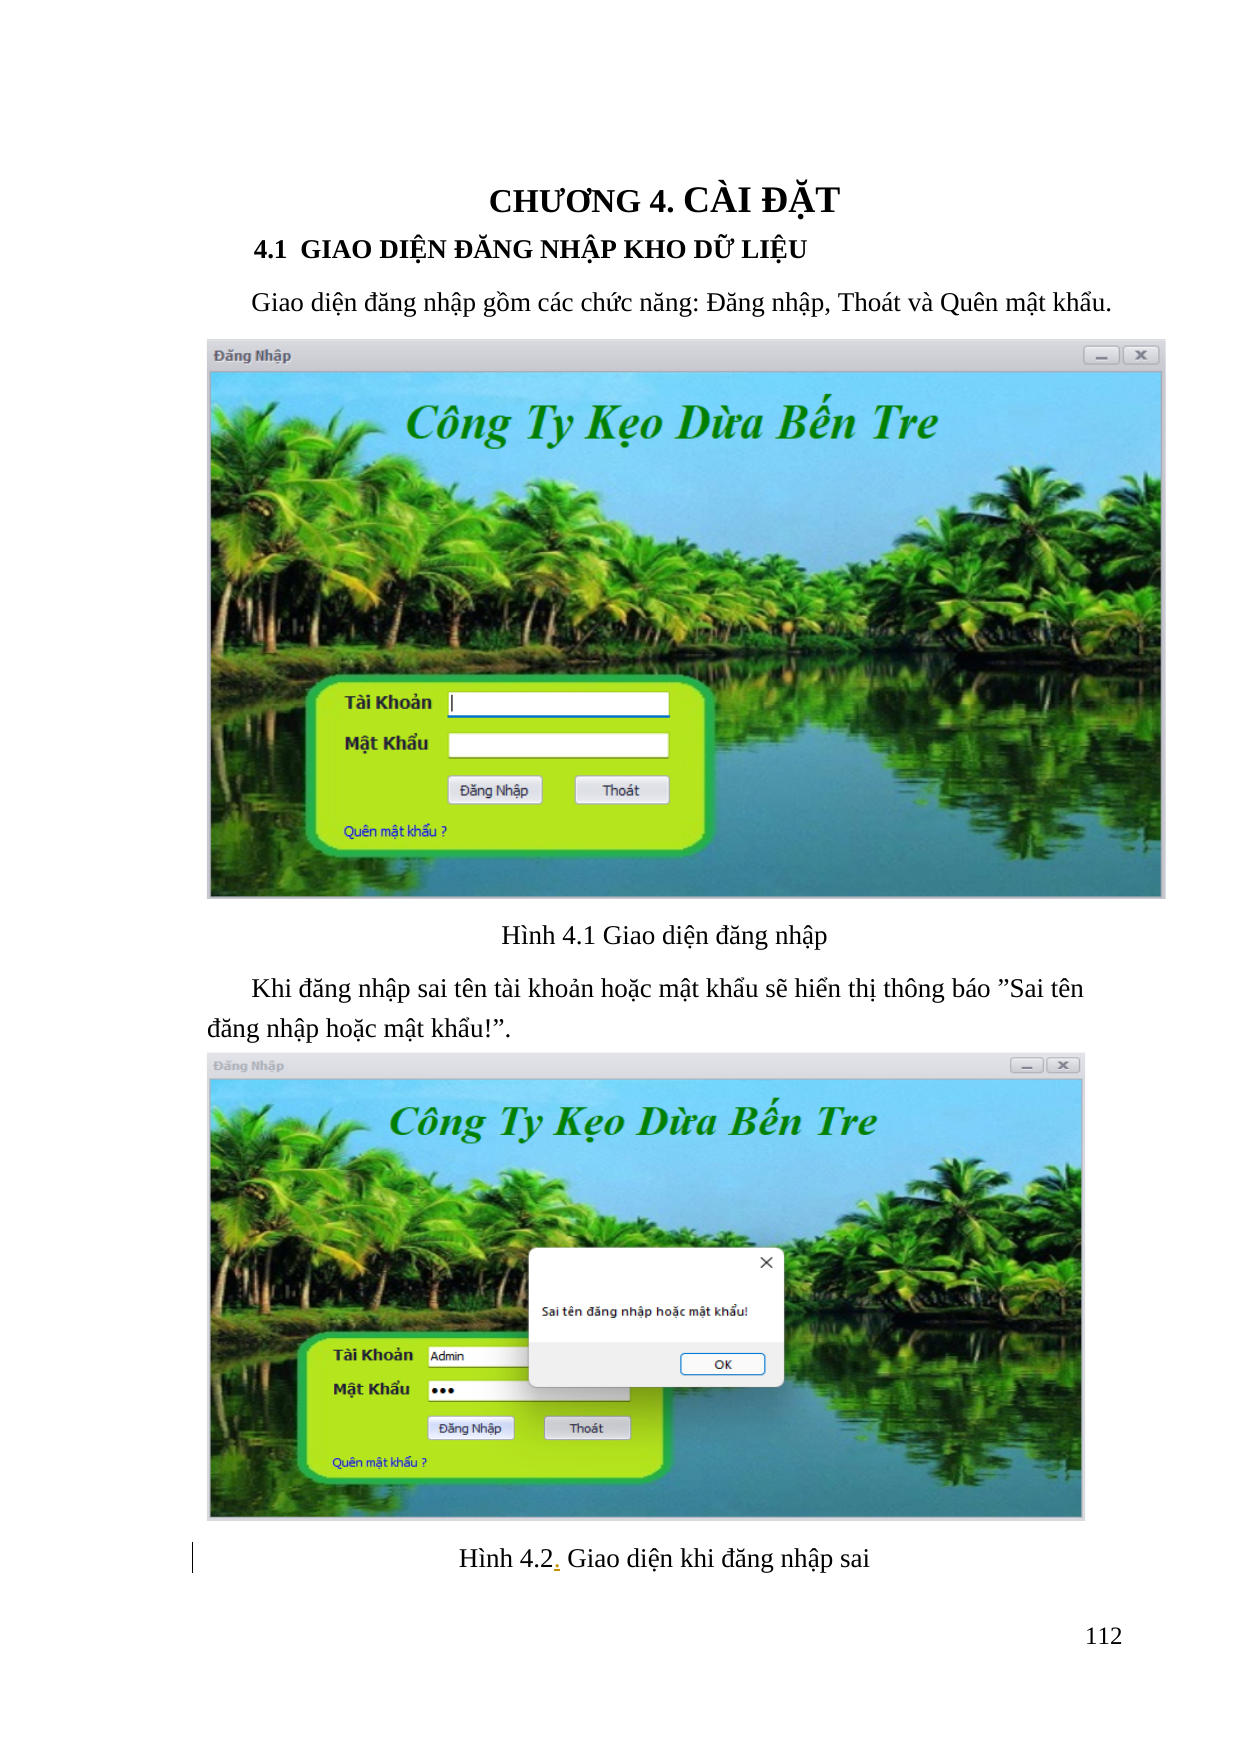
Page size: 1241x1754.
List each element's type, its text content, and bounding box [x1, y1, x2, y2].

text Giao diện đăng nhập gồm các chức năng: Đăng nhập, Thoát và Quên mật khẩu. [207, 286, 1122, 317]
picture [206, 339, 1166, 899]
picture [206, 1052, 1086, 1521]
text Hình 4.2 Giao diện khi đăng nhập sai [207, 1542, 1122, 1573]
text Hình 4.1 Giao diện đăng nhập [207, 919, 1122, 950]
subtitle GIAO DIỆN ĐĂNG NHẬP KHO DỮ LIỆU [253, 233, 1122, 264]
subtitle CHƯƠNG 4. CÀI ĐẶT [207, 177, 1122, 220]
